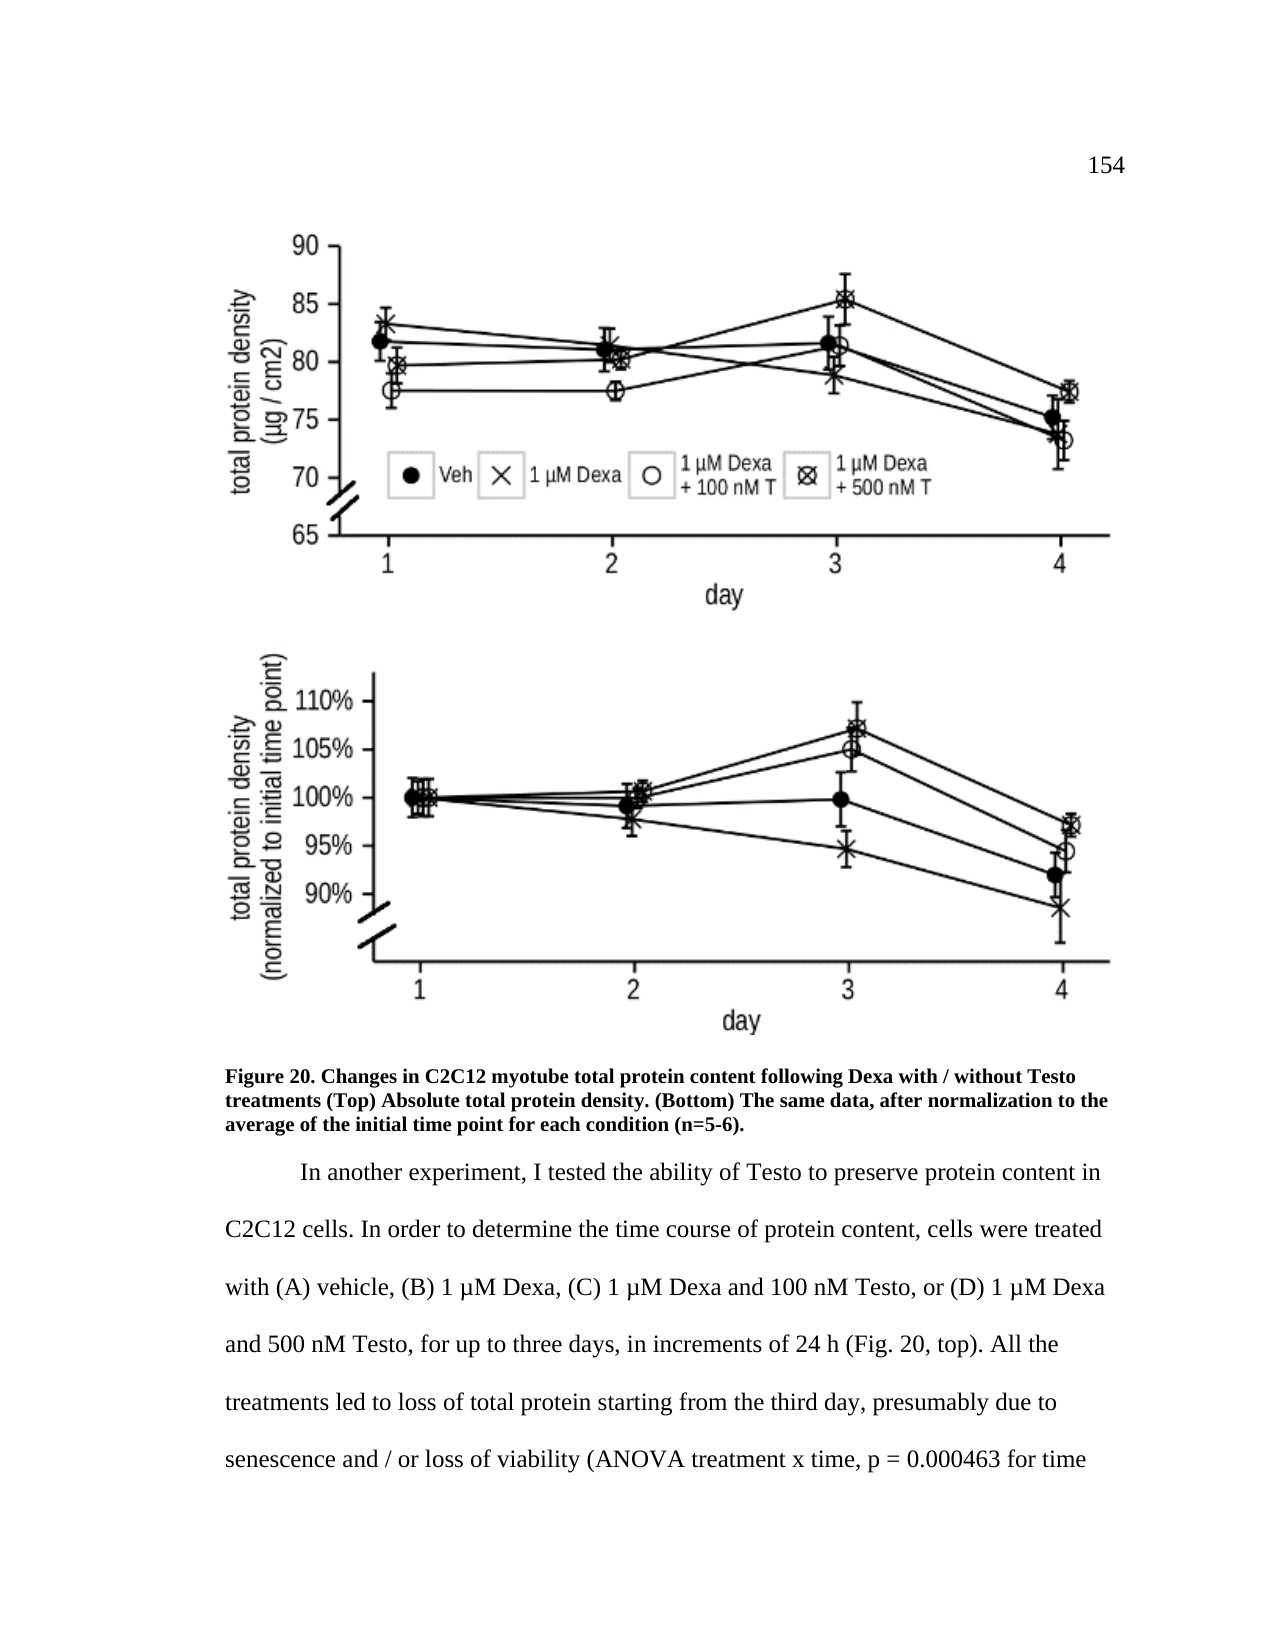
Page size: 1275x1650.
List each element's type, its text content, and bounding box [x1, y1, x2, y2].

text Figure 20. Changes in C2C12 myotube total protein content following Dexa with / without Testo treatments (Top) Absolute total protein density. (Bottom) The same data, after normalization to the average of the initial time point for each condition (n=5-6). [225, 1064, 1125, 1136]
picture [225, 225, 1119, 1035]
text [225, 1157, 1125, 1473]
